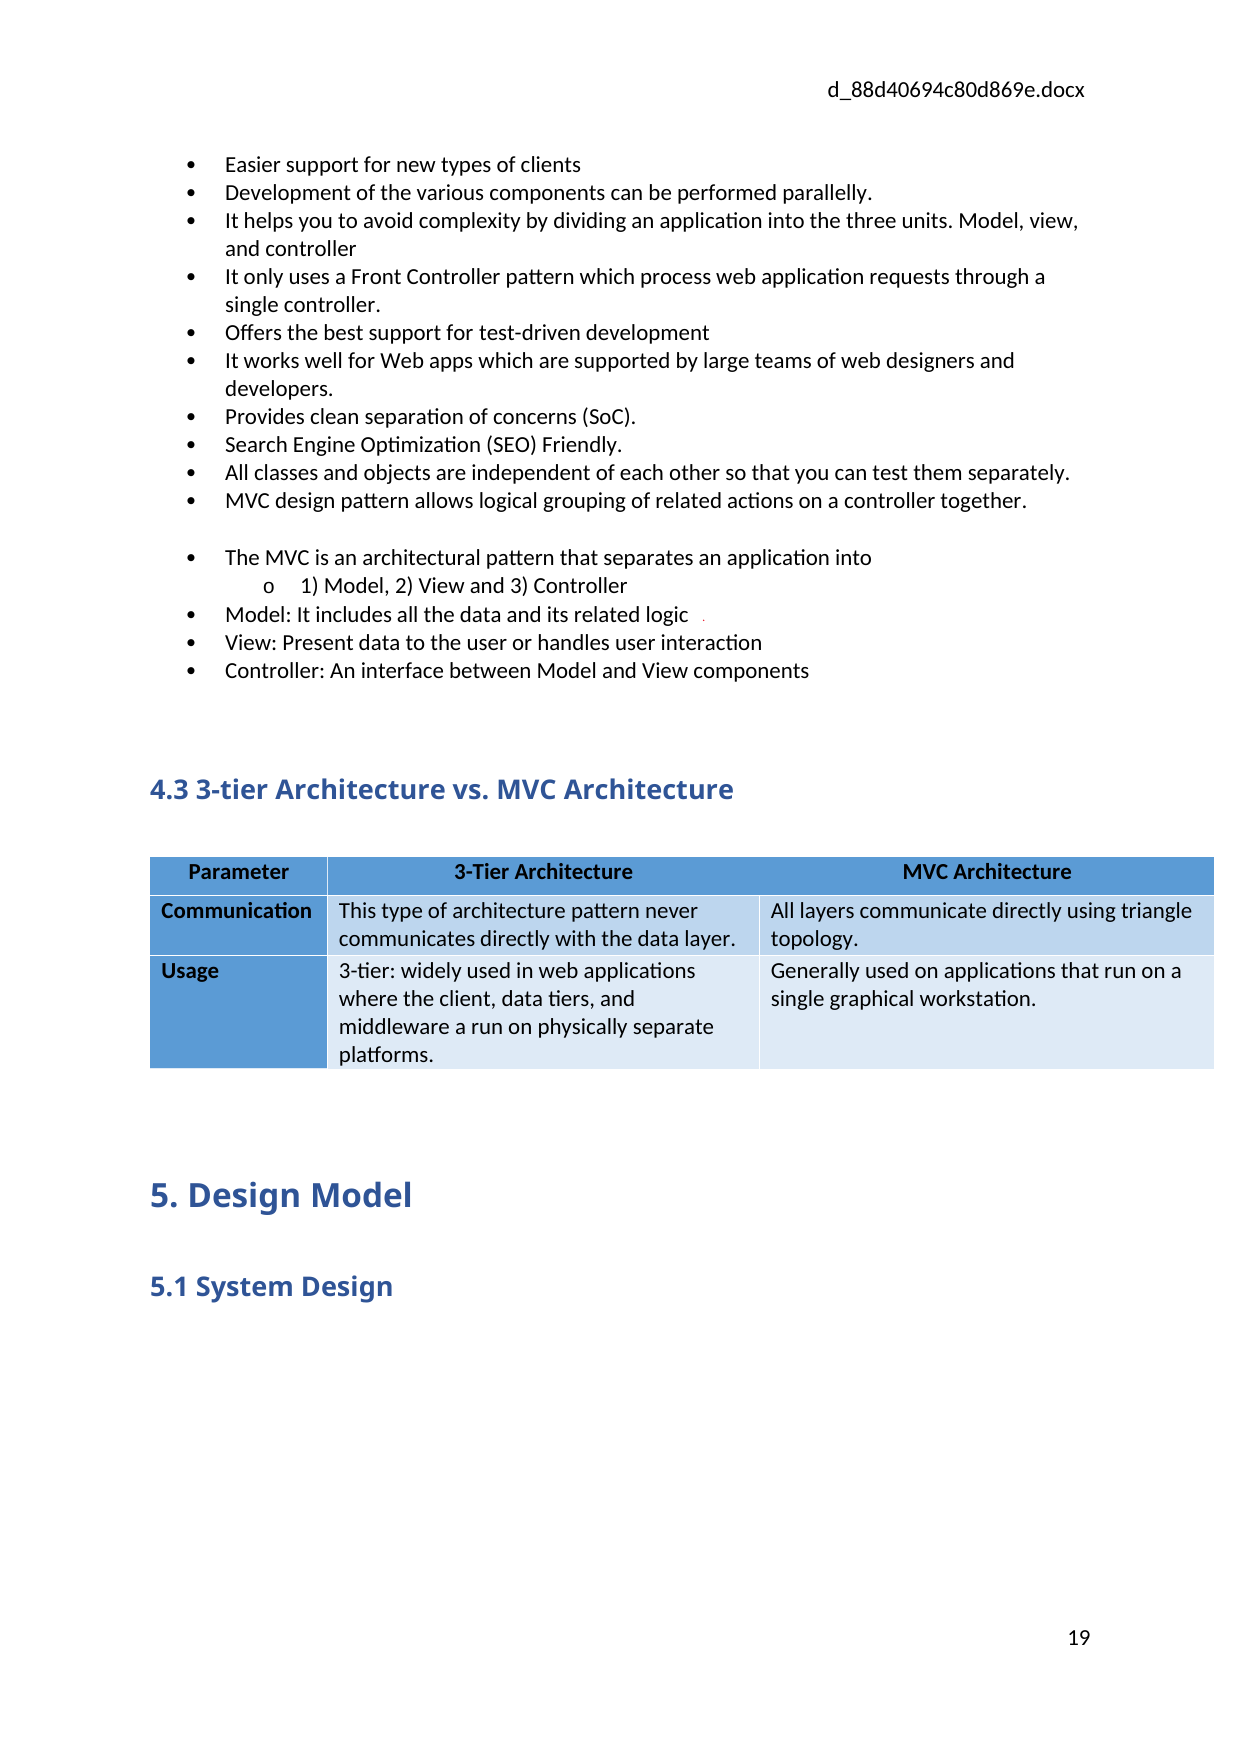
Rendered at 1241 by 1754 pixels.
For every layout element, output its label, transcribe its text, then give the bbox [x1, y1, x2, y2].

table_cell 3-tier: widely used in web applications where the client, data tiers, and middleware a run on physically separate platforms. [328, 956, 759, 1068]
subtitle 5.1 System Design [150, 1267, 1090, 1304]
table_cell All layers communicate directly using triangle topology. [760, 896, 1214, 955]
list Provides clean separation of concerns (SoC). [187, 402, 1090, 430]
list MVC design pattern allows logical grouping of related actions on a controller together. [187, 486, 1090, 514]
table_cell Usage [150, 956, 327, 1068]
list 1) Model, 2) View and 3) Controller [262, 571, 1090, 600]
subtitle 5. Design Model [150, 1172, 1090, 1217]
list Search Engine Optimization (SEO) Friendly. [187, 430, 1090, 458]
table_header MVC Architecture [759, 857, 1214, 895]
table_cell Generally used on applications that run on a single graphical workstation. [760, 956, 1214, 1068]
list Development of the various components can be performed parallelly. [187, 178, 1090, 206]
list Controller: An interface between Model and View components [187, 656, 1090, 684]
table_header 3-Tier Architecture [328, 857, 759, 895]
list It works well for Web apps which are supported by large teams of web designers and developers. [187, 346, 1090, 402]
list It only uses a Front Controller pattern which process web application requests through a single controller. [187, 262, 1090, 318]
list All classes and objects are independent of each other so that you can test them separately. [187, 458, 1090, 486]
table_cell This type of architecture pattern never communicates directly with the data layer. [328, 896, 759, 955]
list Model: It includes all the data and its related logic [187, 600, 1090, 628]
list The MVC is an architectural pattern that separates an application into [187, 543, 1090, 571]
table_cell Communication [150, 896, 327, 955]
list Offers the best support for test-driven development [187, 318, 1090, 346]
list Easier support for new types of clients [187, 150, 1090, 178]
list View: Present data to the user or handles user interaction [187, 628, 1090, 656]
table_header Parameter [150, 857, 327, 895]
subtitle 4.3 3-tier Architecture vs. MVC Architecture [150, 770, 1090, 807]
list It helps you to avoid complexity by dividing an application into the three units. Model, view, and controller [187, 206, 1090, 262]
